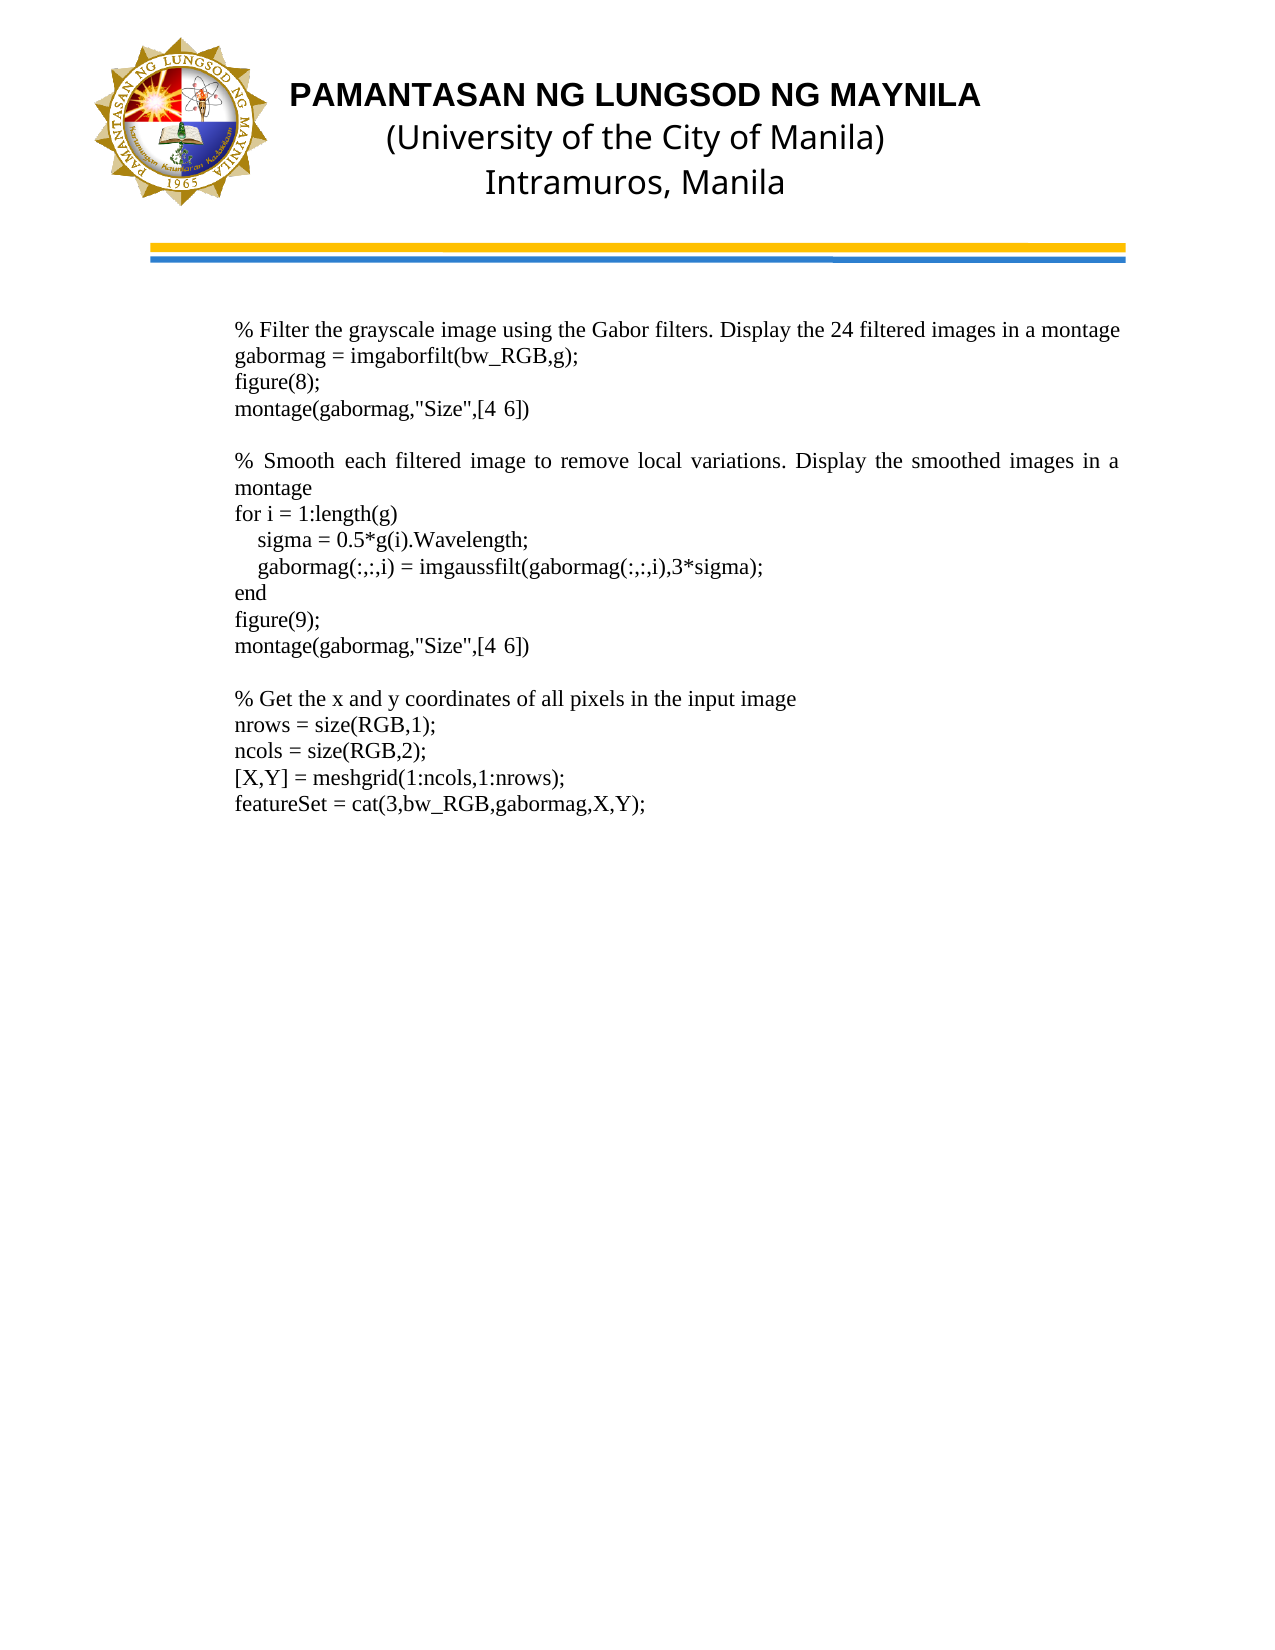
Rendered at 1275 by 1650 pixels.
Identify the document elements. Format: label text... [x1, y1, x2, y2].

text [X,Y] = meshgrid(1:ncols,1:nrows); featureSet = cat(3,bw_RGB,gabormag,X,Y); [234, 764, 656, 816]
text for i = 1:length(g) [234, 500, 1181, 527]
text montage(gabormag,"Size",[4 6]) [234, 632, 1181, 658]
text figure(8); [234, 368, 1181, 395]
text sigma = 0.5*g(i).Wavelength; [257, 527, 1181, 553]
text % Get the x and y coordinates of all pixels in the input image nrows = size(RGB,1); [234, 685, 822, 737]
text gabormag(:,:,i) = imgaussfilt(gabormag(:,:,i),3*sigma); end [234, 553, 790, 606]
text ncols = size(RGB,2); [234, 737, 1181, 764]
text figure(9); [234, 606, 1181, 632]
text montage(gabormag,"Size",[4 6]) [234, 395, 1181, 421]
text % Smooth each filtered image to remove local variations. Display the smoothed images in a montage [234, 447, 1181, 500]
text % Filter the grayscale image using the Gabor filters. Display the 24 filtered images in a montage gabormag = imgaborfilt(bw_RGB,g); [234, 316, 1181, 368]
picture [88, 33, 273, 212]
